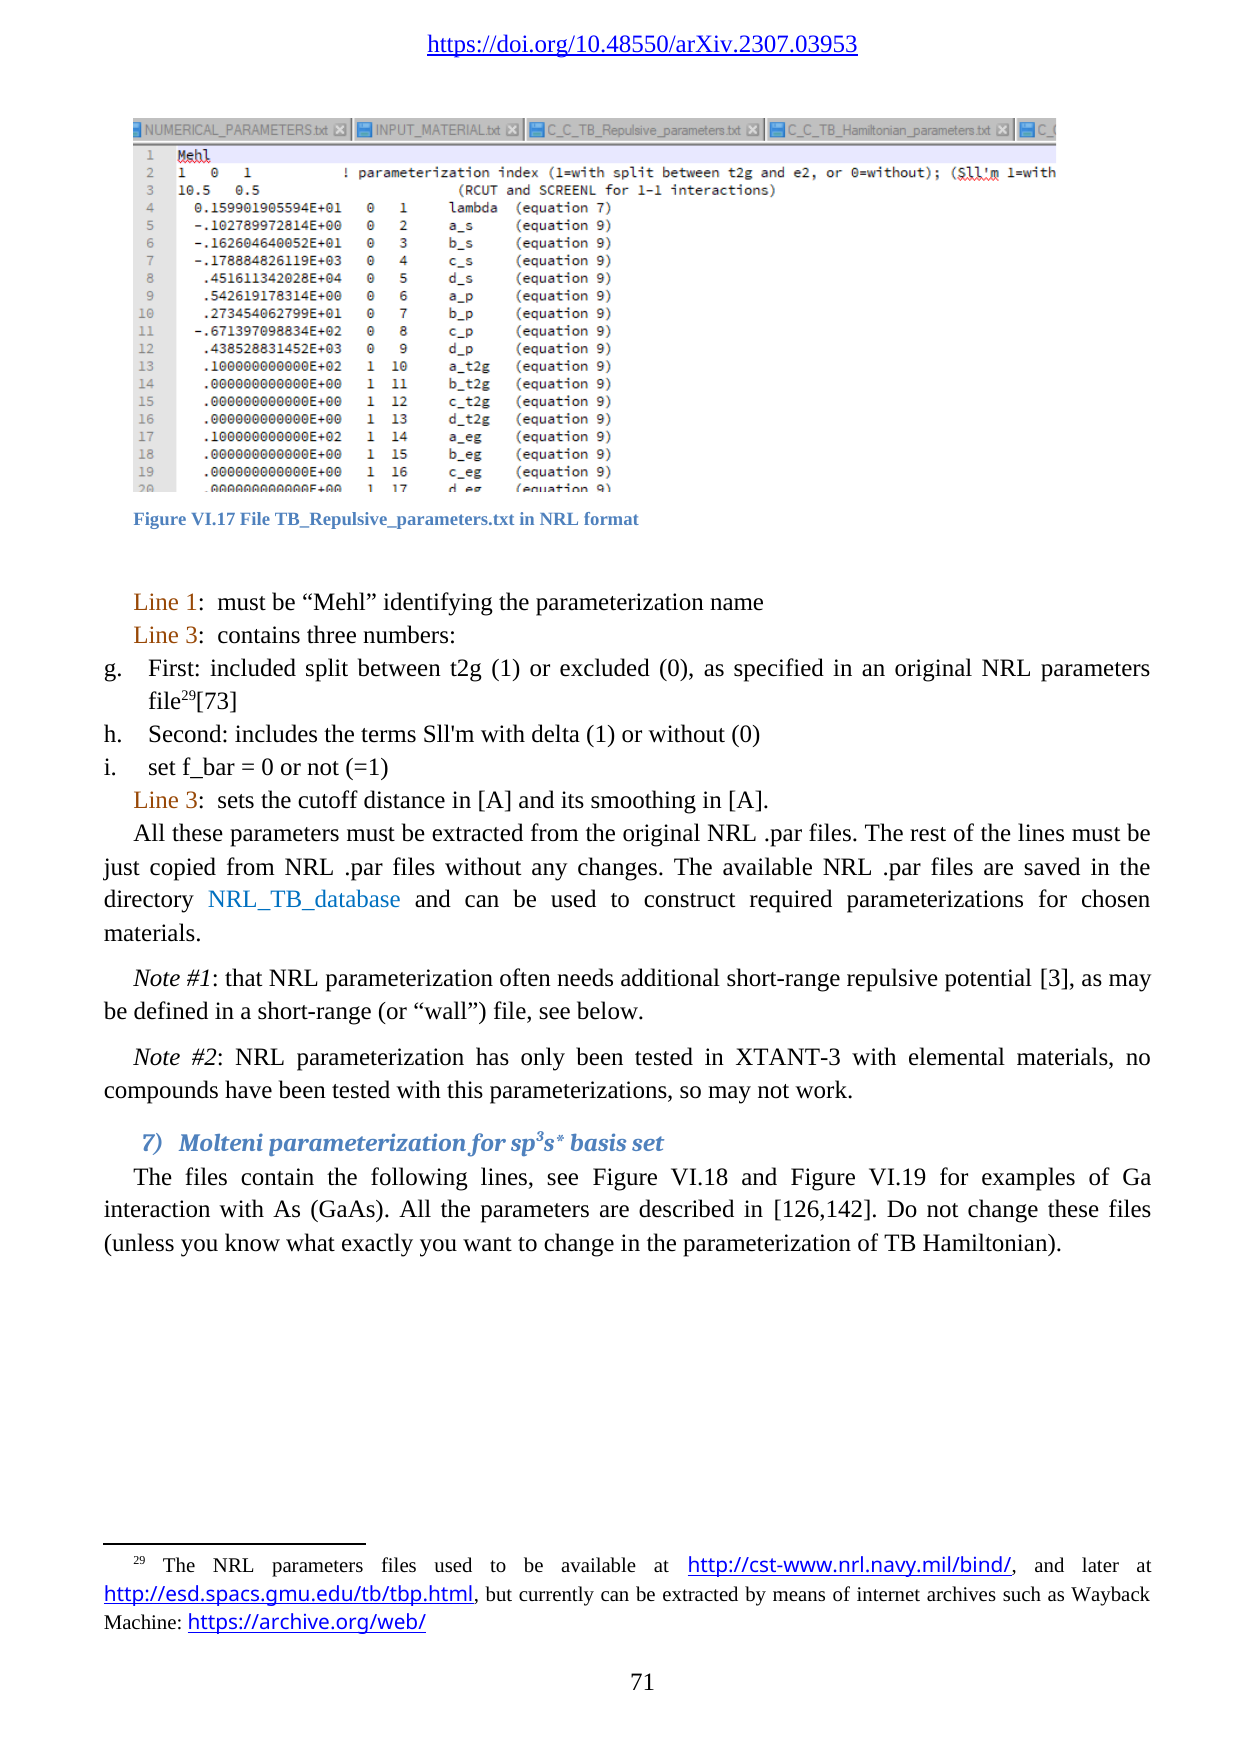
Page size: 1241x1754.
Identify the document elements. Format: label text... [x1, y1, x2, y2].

text All these parameters must be extracted from the original NRL .par files. The rest of the lines must be just copied from NRL .par files without any changes. The available NRL .par files are saved in the directory NRL_TB_database and can be used to construct required parameterizations for chosen materials. [103, 818, 1152, 946]
text Note #2: NRL parameterization has only been tested in XTANT-3 with elemental materials, no compounds have been tested with this parameterizations, so may not work. [103, 1042, 1152, 1103]
list Second: includes the terms Sll'm with delta (1) or without (0) [103, 719, 1152, 748]
picture [133, 118, 1057, 492]
subtitle Molteni parameterization for sp3s* basis set [141, 1128, 1152, 1157]
text Line 3: contains three numbers: [103, 620, 1152, 649]
text Line 1: must be “Mehl” identifying the parameterization name [103, 587, 1152, 616]
text Note #1: that NRL parameterization often needs additional short-range repulsive potential [3], as may be defined in a short-range (or “wall”) file, see below. [103, 963, 1152, 1025]
list set f_bar = 0 or not (=1) [103, 752, 1152, 781]
text Line 3: sets the cutoff distance in [A] and its smoothing in [A]. [103, 786, 1152, 814]
list First: included split between t2g (1) or excluded (0), as specified in an original NRL parameters file[73] [103, 653, 1152, 715]
